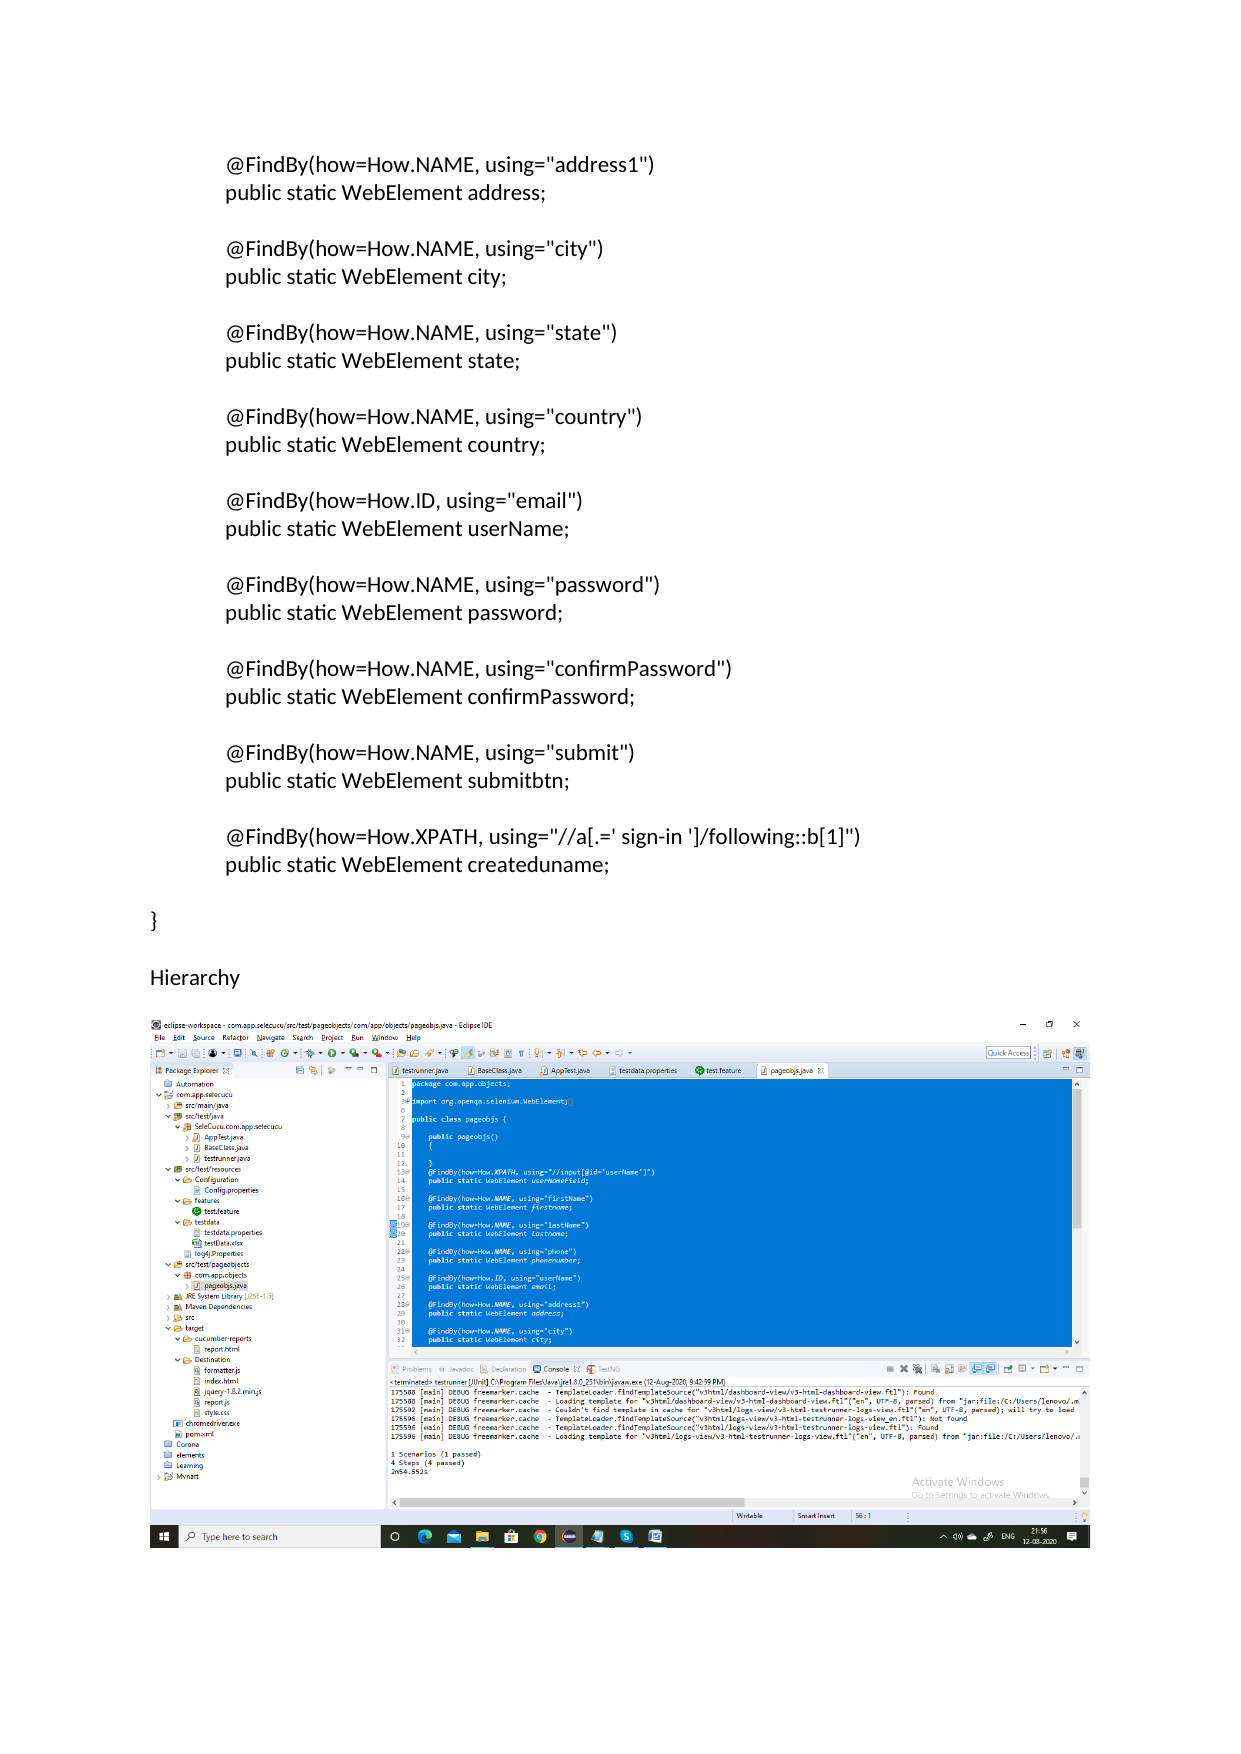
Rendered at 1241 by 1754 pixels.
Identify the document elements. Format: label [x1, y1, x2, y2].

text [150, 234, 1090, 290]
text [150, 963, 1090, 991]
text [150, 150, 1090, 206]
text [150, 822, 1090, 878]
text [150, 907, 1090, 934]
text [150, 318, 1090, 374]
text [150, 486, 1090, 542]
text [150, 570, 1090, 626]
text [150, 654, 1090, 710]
picture [150, 1018, 1091, 1548]
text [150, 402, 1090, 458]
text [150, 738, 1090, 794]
